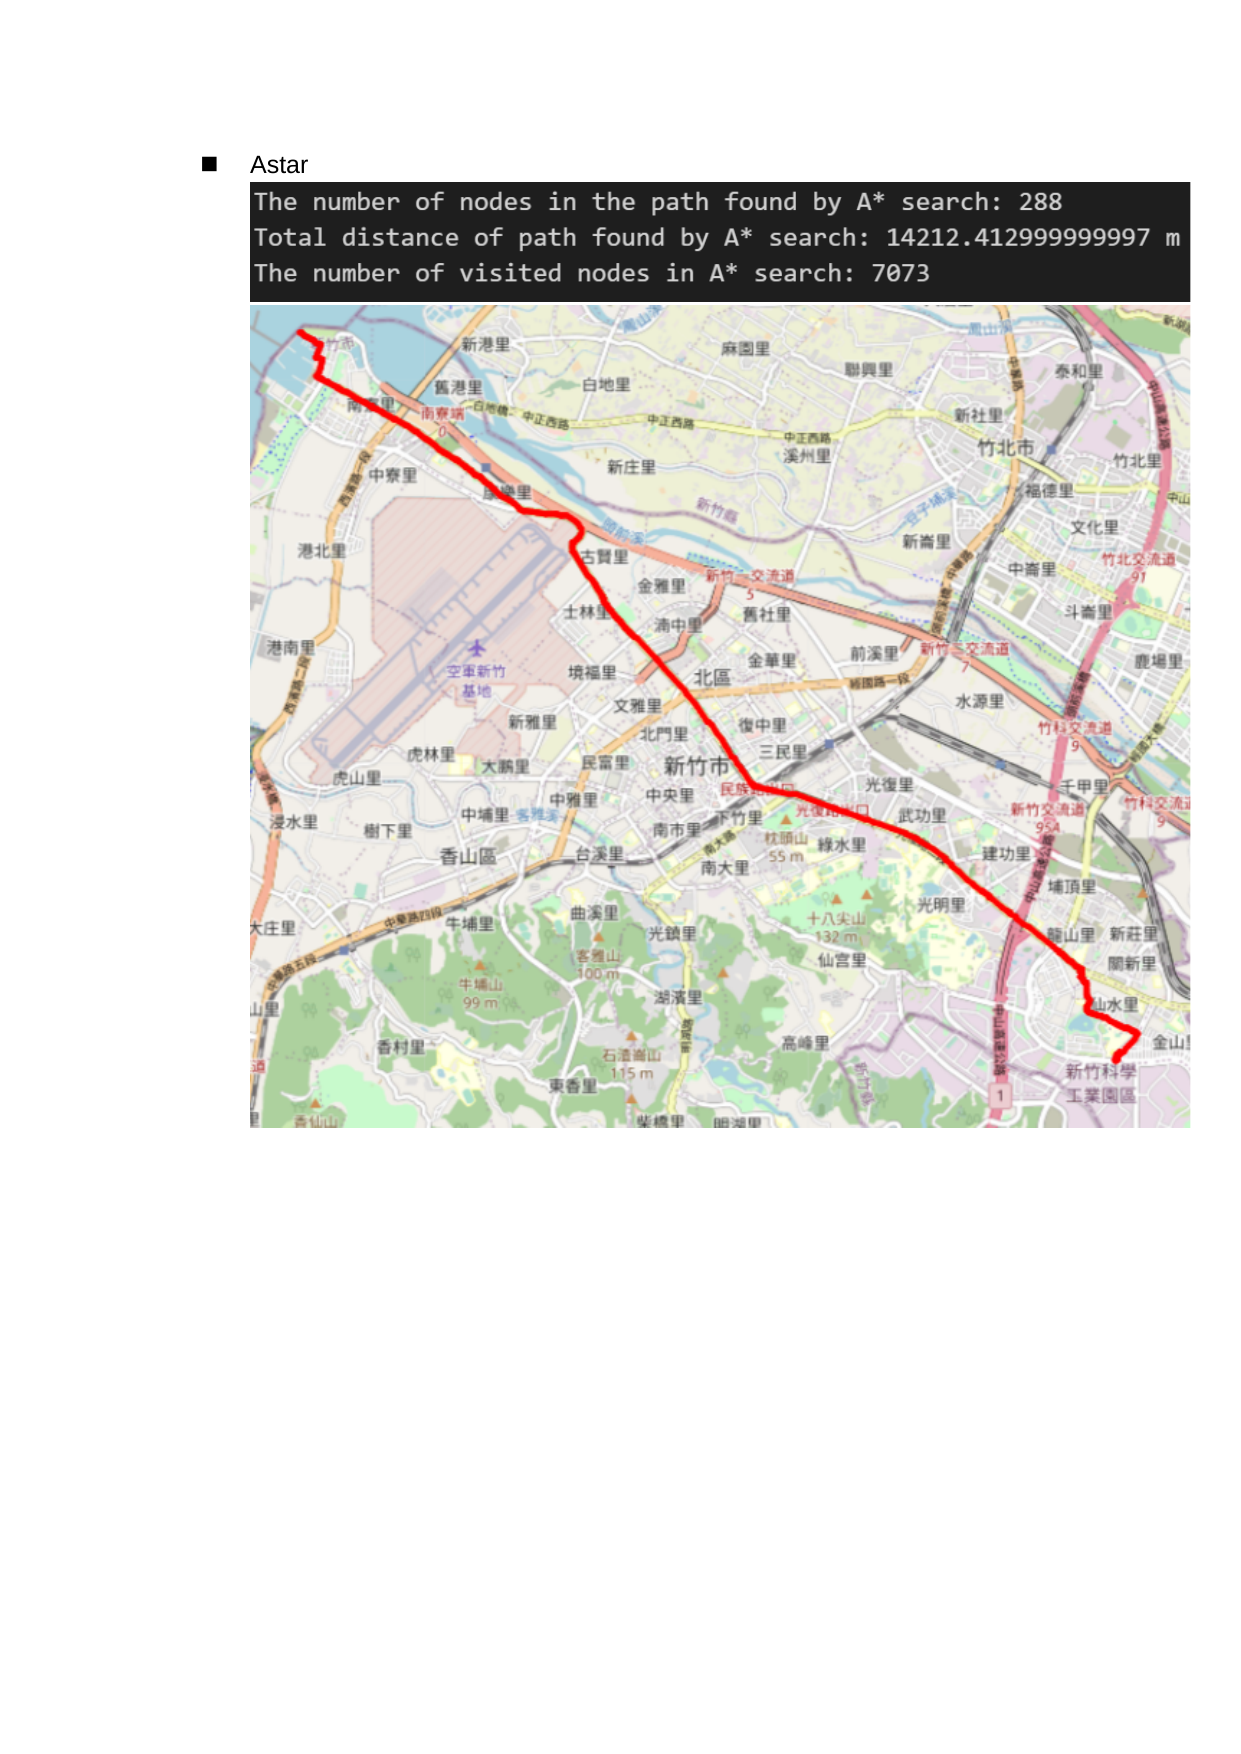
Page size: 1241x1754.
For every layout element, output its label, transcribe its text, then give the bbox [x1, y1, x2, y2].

picture [250, 182, 1191, 302]
picture [250, 305, 1191, 1128]
